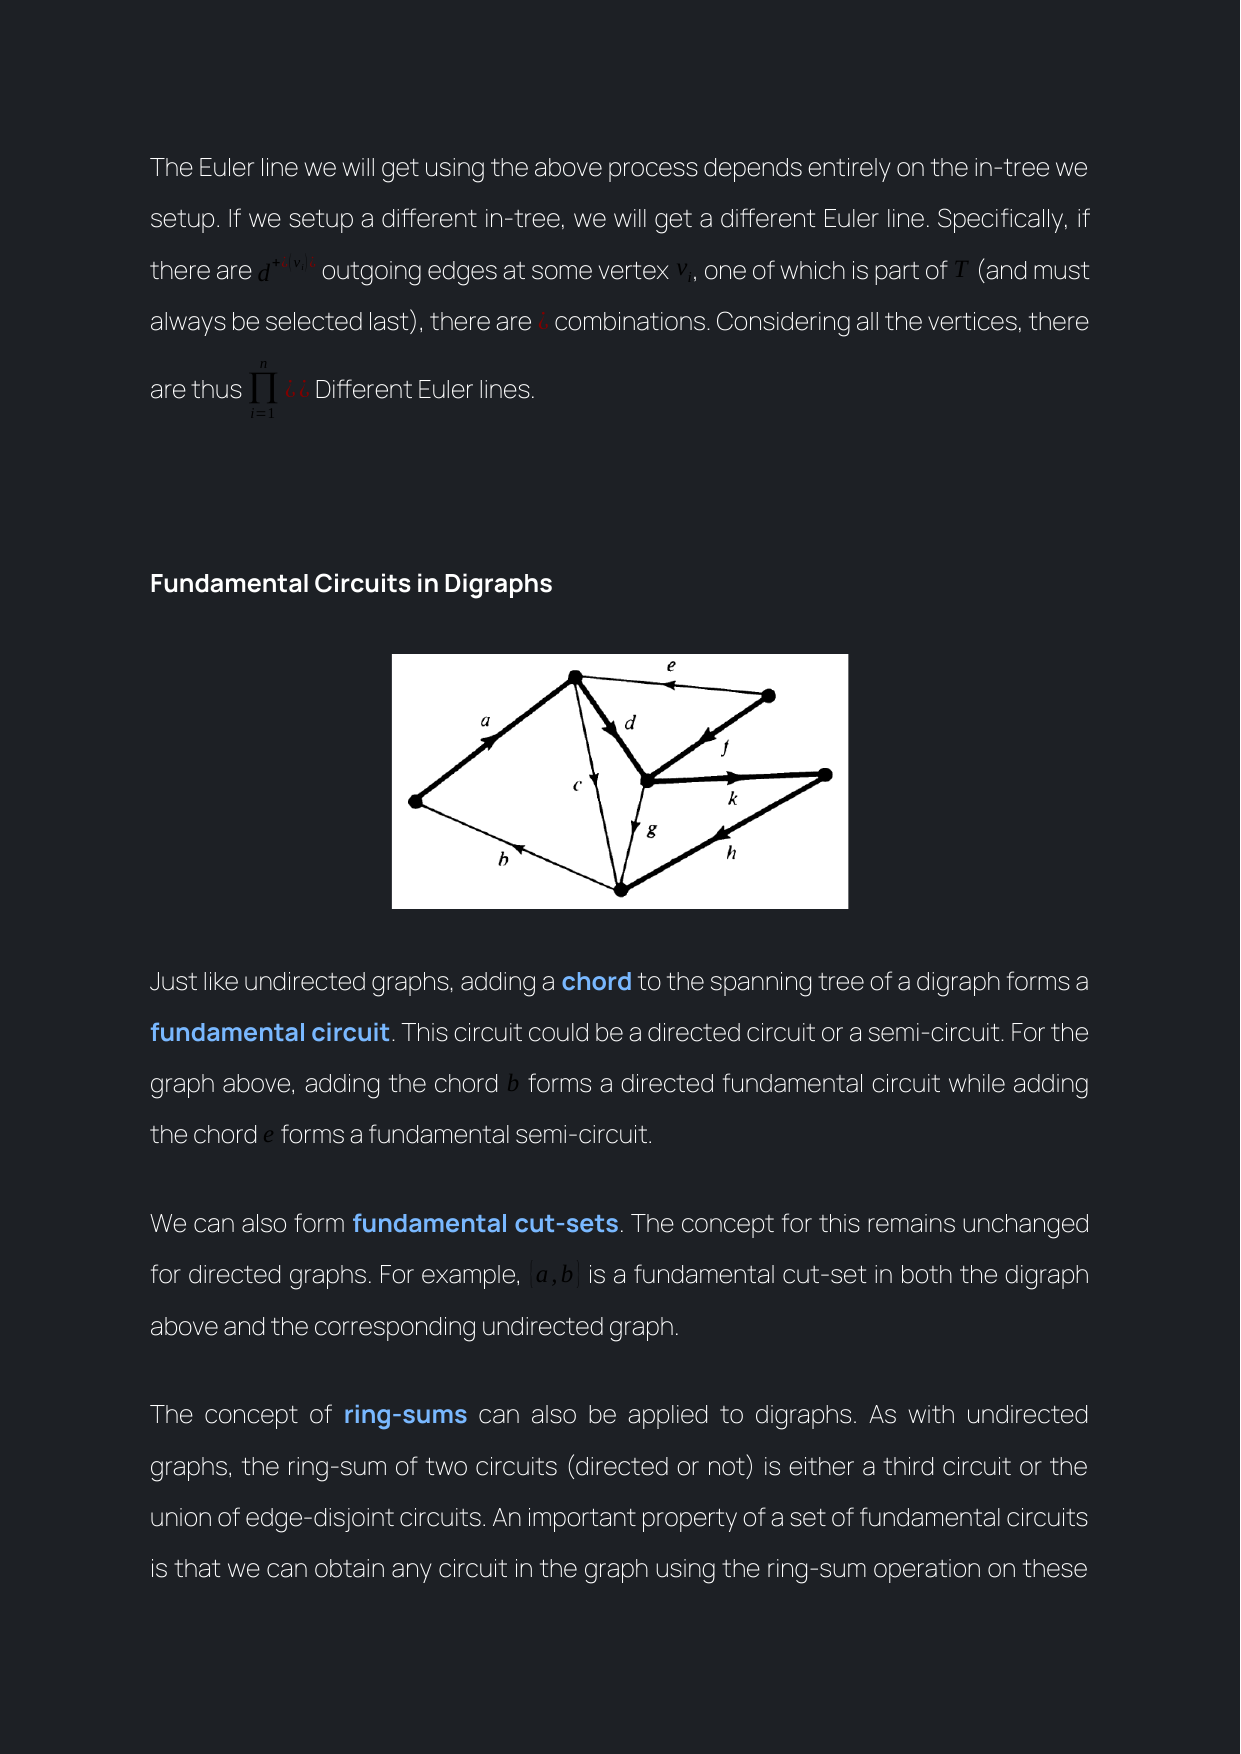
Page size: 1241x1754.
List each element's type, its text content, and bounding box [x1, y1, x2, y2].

text Just like undirected graphs, adding a chord to the spanning tree of a digraph forms a fundamental circuit. This circuit could be a directed circuit or a semi-circuit. For the graph above, adding the chord forms a directed fundamental circuit while adding the chord forms a fundamental semi-circuit. [150, 963, 1090, 1151]
subtitle Fundamental Circuits in Digraphs [150, 566, 1090, 600]
text The Euler line we will get using the above process depends entirely on the in-tree we setup. If we setup a different in-tree, we will get a different Euler line. Specifically, if there are outgoing edges at some vertex , one of which is part of (and must always be selected last), there are combinations. Considering all the vertices, there are thus Different Euler lines. [150, 150, 1090, 422]
picture [391, 654, 849, 909]
text We can also form fundamental cut-sets. The concept for this remains unchanged for directed graphs. For example, is a fundamental cut-set in both the digraph above and the corresponding undirected graph. [150, 1206, 1090, 1342]
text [150, 1397, 1090, 1585]
